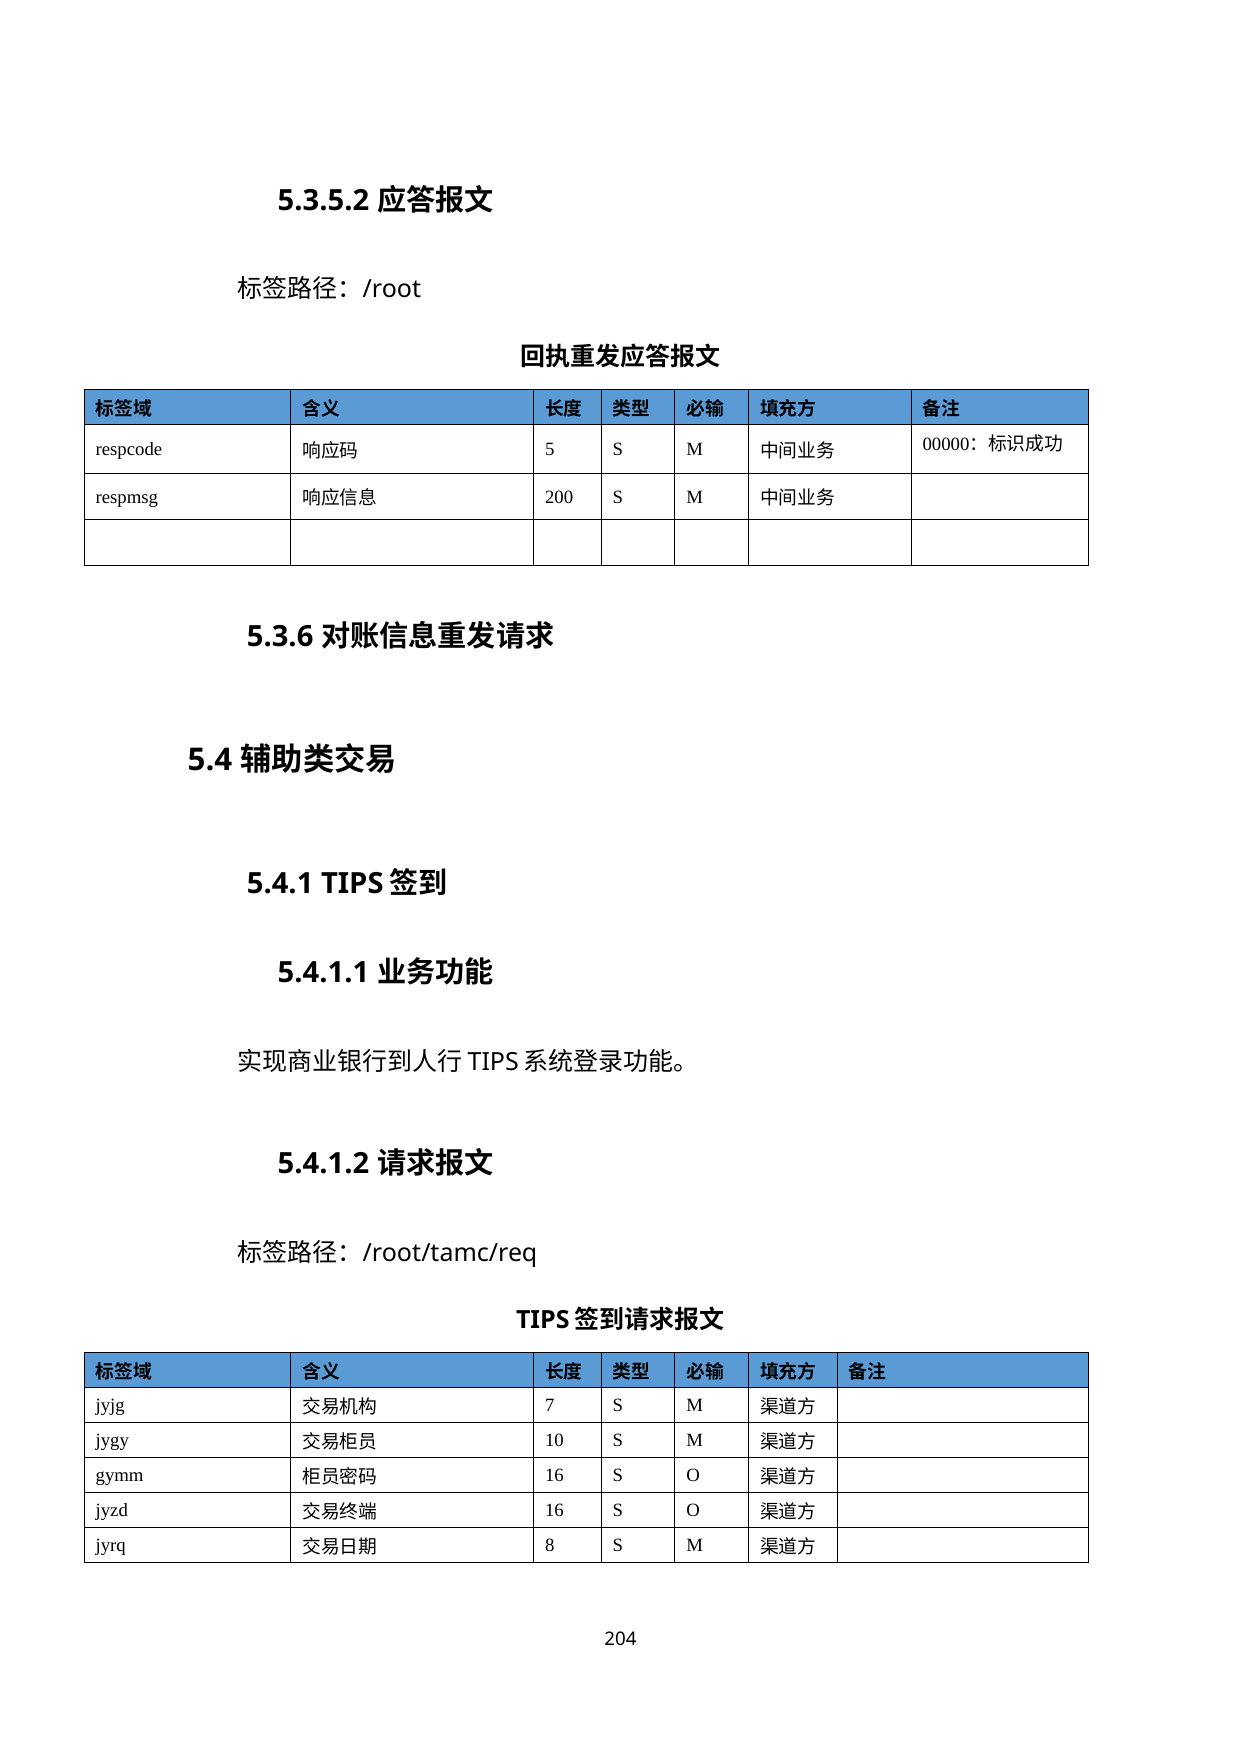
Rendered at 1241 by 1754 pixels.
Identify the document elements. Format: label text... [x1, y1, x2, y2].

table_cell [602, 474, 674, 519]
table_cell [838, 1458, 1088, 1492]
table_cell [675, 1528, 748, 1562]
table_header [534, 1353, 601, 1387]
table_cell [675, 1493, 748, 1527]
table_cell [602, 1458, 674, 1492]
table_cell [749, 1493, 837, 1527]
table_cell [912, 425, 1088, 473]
subtitle 应答报文 [277, 164, 1053, 232]
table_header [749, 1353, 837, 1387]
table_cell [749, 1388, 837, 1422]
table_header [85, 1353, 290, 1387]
text 标签路径：/root/tamc/req [187, 1216, 1053, 1284]
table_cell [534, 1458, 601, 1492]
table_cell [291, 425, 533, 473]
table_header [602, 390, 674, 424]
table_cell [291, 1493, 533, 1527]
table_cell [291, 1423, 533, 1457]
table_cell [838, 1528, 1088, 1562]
text 回执重发应答报文 [187, 321, 1053, 389]
text 实现商业银行到人行TIPS系统登录功能。 [187, 1025, 1053, 1093]
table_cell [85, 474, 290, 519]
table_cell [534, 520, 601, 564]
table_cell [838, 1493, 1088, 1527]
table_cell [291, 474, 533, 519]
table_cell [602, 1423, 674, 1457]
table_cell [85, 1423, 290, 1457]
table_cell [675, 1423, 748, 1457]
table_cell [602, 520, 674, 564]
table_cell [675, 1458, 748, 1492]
text TIPS签到请求报文 [187, 1284, 1053, 1352]
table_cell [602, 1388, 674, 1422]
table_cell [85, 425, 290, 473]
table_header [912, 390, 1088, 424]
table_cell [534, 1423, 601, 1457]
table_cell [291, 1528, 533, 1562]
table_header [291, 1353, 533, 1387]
subtitle 对账信息重发请求 [247, 599, 1053, 667]
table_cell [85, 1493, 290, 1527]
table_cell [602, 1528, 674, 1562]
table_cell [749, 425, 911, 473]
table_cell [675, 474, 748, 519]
subtitle TIPS签到 [247, 847, 1053, 915]
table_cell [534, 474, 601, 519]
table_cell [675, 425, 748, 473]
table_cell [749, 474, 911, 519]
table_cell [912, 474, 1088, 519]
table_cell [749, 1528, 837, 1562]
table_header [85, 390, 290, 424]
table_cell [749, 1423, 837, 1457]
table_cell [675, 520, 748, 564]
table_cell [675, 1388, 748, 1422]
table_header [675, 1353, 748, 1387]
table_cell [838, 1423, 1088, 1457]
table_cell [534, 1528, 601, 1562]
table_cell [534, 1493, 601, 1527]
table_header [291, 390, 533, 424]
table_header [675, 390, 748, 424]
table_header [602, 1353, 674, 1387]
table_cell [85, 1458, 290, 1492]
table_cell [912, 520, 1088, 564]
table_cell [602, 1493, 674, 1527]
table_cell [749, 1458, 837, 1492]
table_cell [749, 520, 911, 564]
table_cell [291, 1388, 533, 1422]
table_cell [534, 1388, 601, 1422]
subtitle 业务功能 [277, 936, 1053, 1004]
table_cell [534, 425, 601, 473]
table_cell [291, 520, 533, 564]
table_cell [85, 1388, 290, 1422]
text 标签路径：/root [187, 253, 1053, 321]
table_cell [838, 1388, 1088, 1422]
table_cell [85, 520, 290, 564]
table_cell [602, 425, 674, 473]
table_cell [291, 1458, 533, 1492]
subtitle 辅助类交易 [187, 722, 1053, 790]
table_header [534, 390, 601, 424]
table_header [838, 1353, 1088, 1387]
subtitle 请求报文 [277, 1127, 1053, 1195]
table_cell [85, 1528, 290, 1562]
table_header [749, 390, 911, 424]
